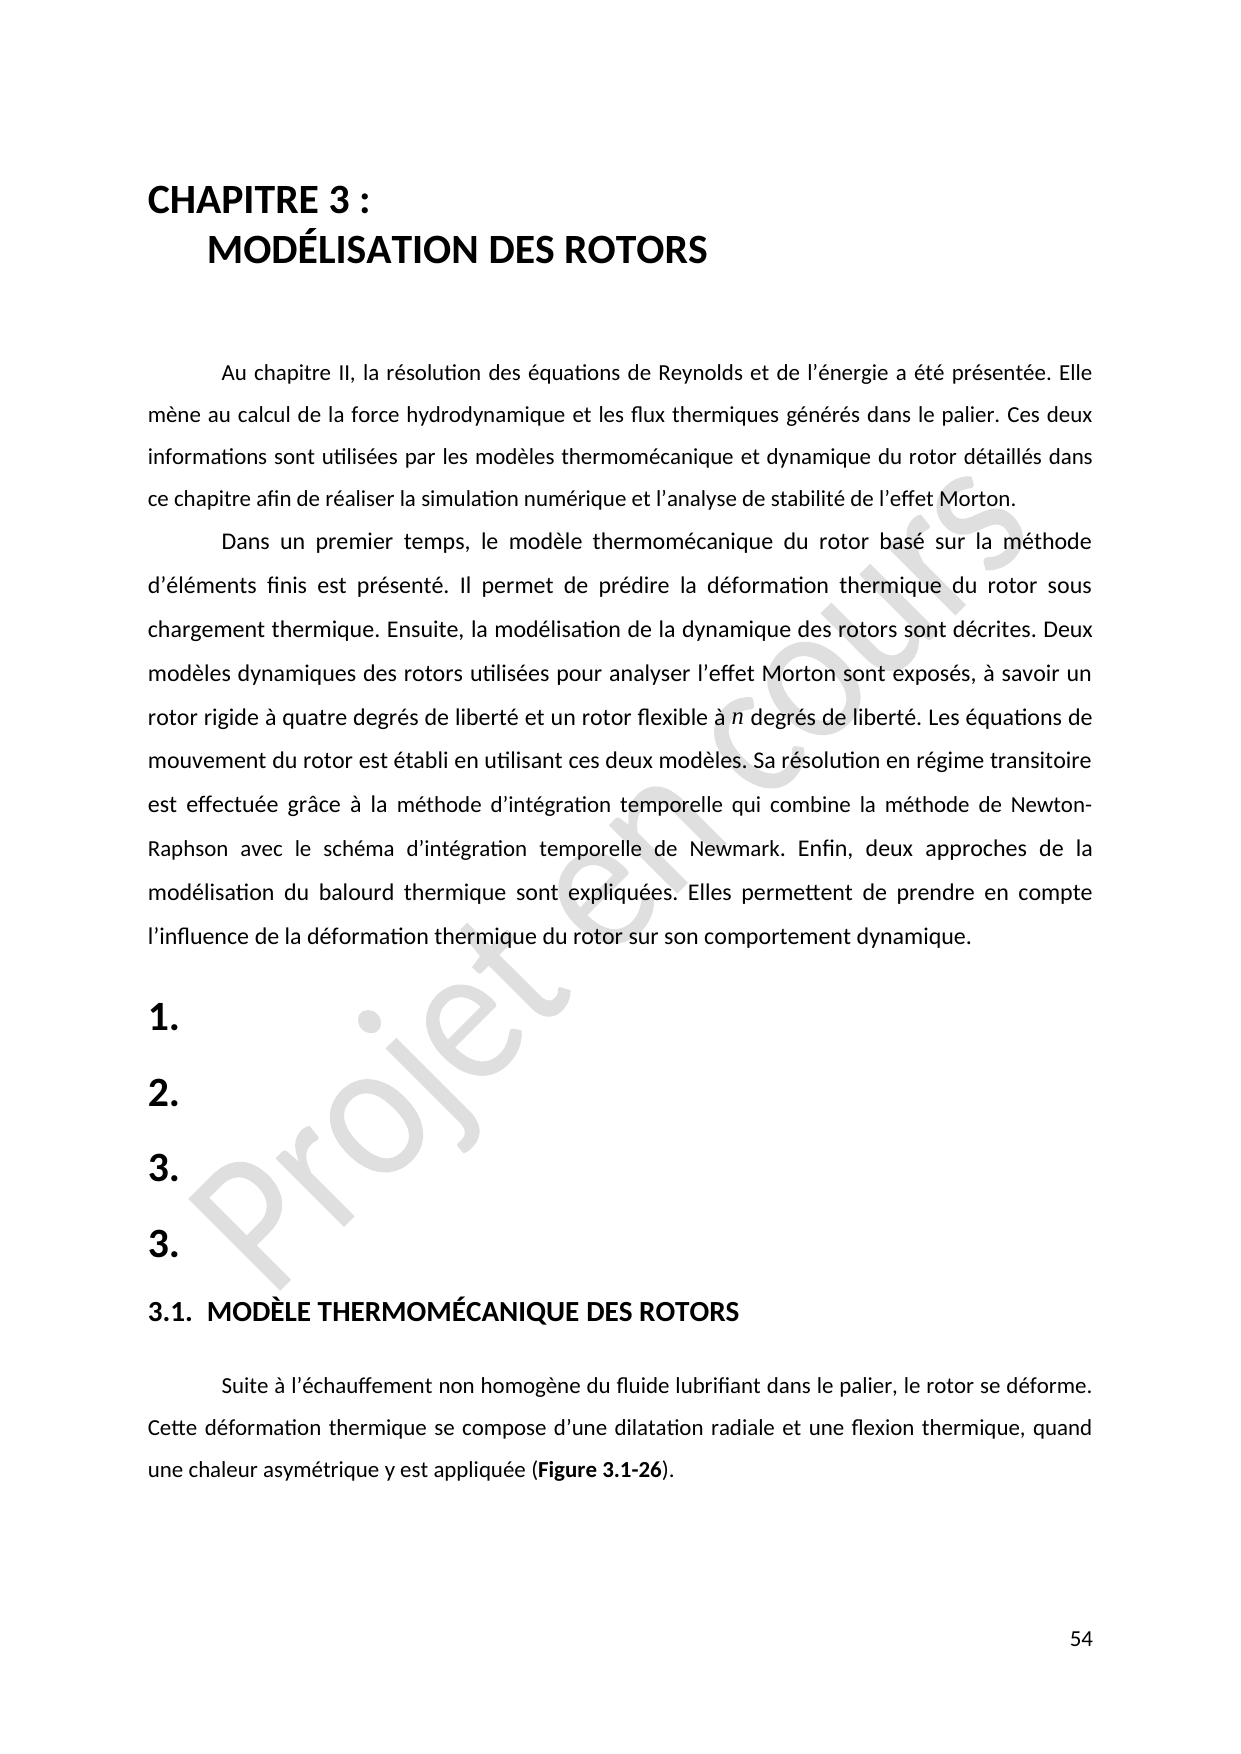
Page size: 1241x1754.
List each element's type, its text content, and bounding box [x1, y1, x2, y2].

subtitle Modèle thermomécanique des rotors [148, 1293, 1093, 1329]
text Dans un premier temps, le modèle thermomécanique du rotor basé sur la méthode d’éléments finis est présenté. Il permet de prédire la déformation thermique du rotor sous chargement thermique. Ensuite, la modélisation de la dynamique des rotors sont décrites. Deux modèles dynamiques des rotors utilisées pour analyser l’effet Morton sont exposés, à savoir un rotor rigide à quatre degrés de liberté et un rotor flexible à degrés de liberté. Les équations de mouvement du rotor est établi en utilisant ces deux modèles. Sa résolution en régime transitoire est effectuée grâce à la méthode d’intégration temporelle qui combine la méthode de Newton-Raphson avec le schéma d’intégration temporelle de Newmark. Enfin, deux approches de la modélisation du balourd thermique sont expliquées. Elles permettent de prendre en compte l’influence de la déformation thermique du rotor sur son comportement dynamique. [148, 526, 1093, 950]
subtitle Chapitre 3 : Modélisation des rotors [148, 173, 1093, 274]
text Au chapitre II, la résolution des équations de Reynolds et de l’énergie a été présentée. Elle mène au calcul de la force hydrodynamique et les flux thermiques générés dans le palier. Ces deux informations sont utilisées par les modèles thermomécanique et dynamique du rotor détaillés dans ce chapitre afin de réaliser la simulation numérique et l’analyse de stabilité de l’effet Morton. [148, 358, 1093, 512]
